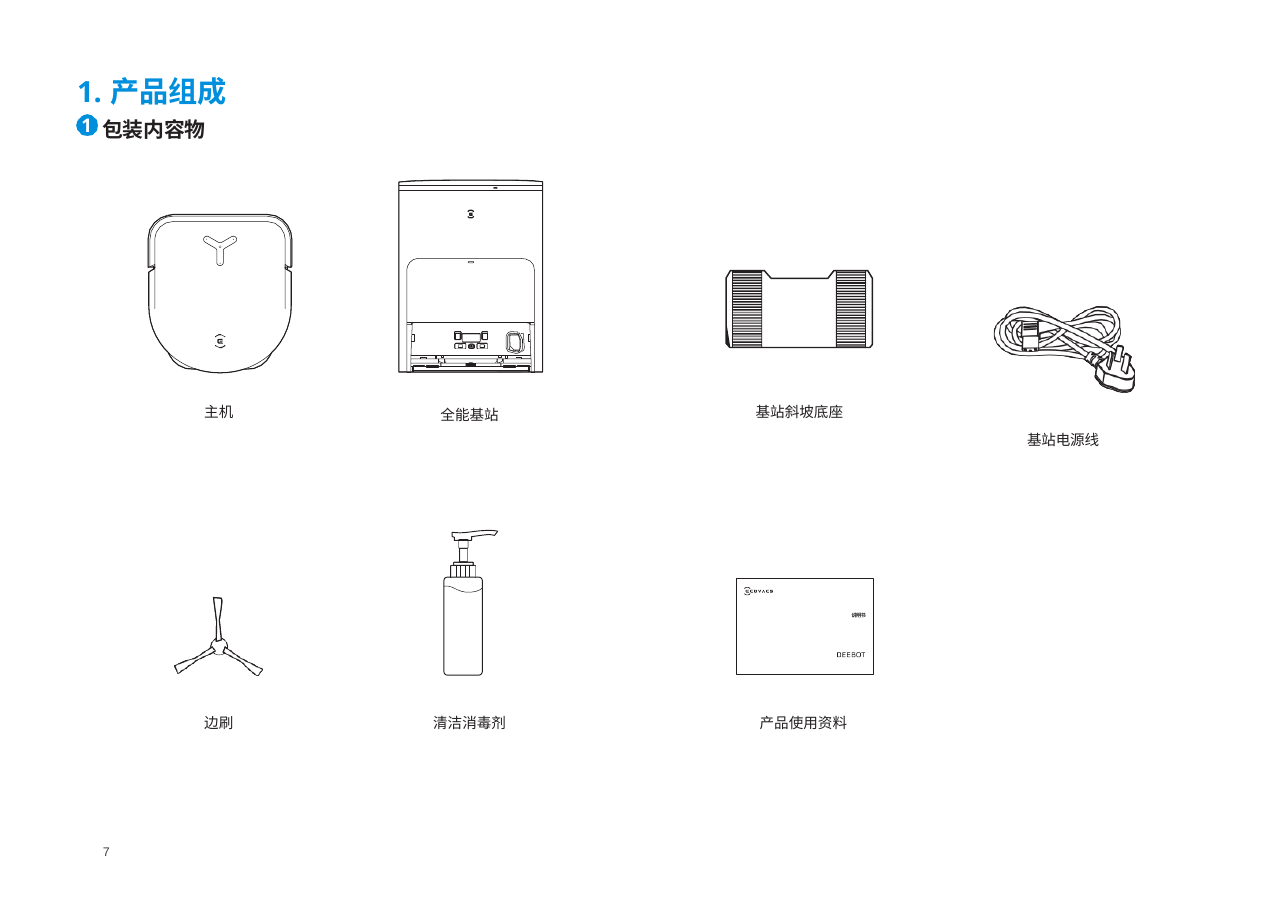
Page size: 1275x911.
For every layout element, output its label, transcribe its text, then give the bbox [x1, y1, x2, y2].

picture [174, 637, 263, 676]
subtitle 产品组成 [77, 67, 1219, 112]
picture [993, 306, 1135, 393]
picture [76, 114, 98, 136]
text 基站电源线 [1027, 429, 1219, 450]
text 主机 全能基站 基站斜坡底座 [204, 400, 846, 424]
subtitle 包装内容物 [102, 112, 1219, 143]
picture [450, 539, 476, 578]
picture [454, 331, 488, 349]
text 边刷 清洁消毒剂 产品使用资料 [204, 711, 1219, 732]
